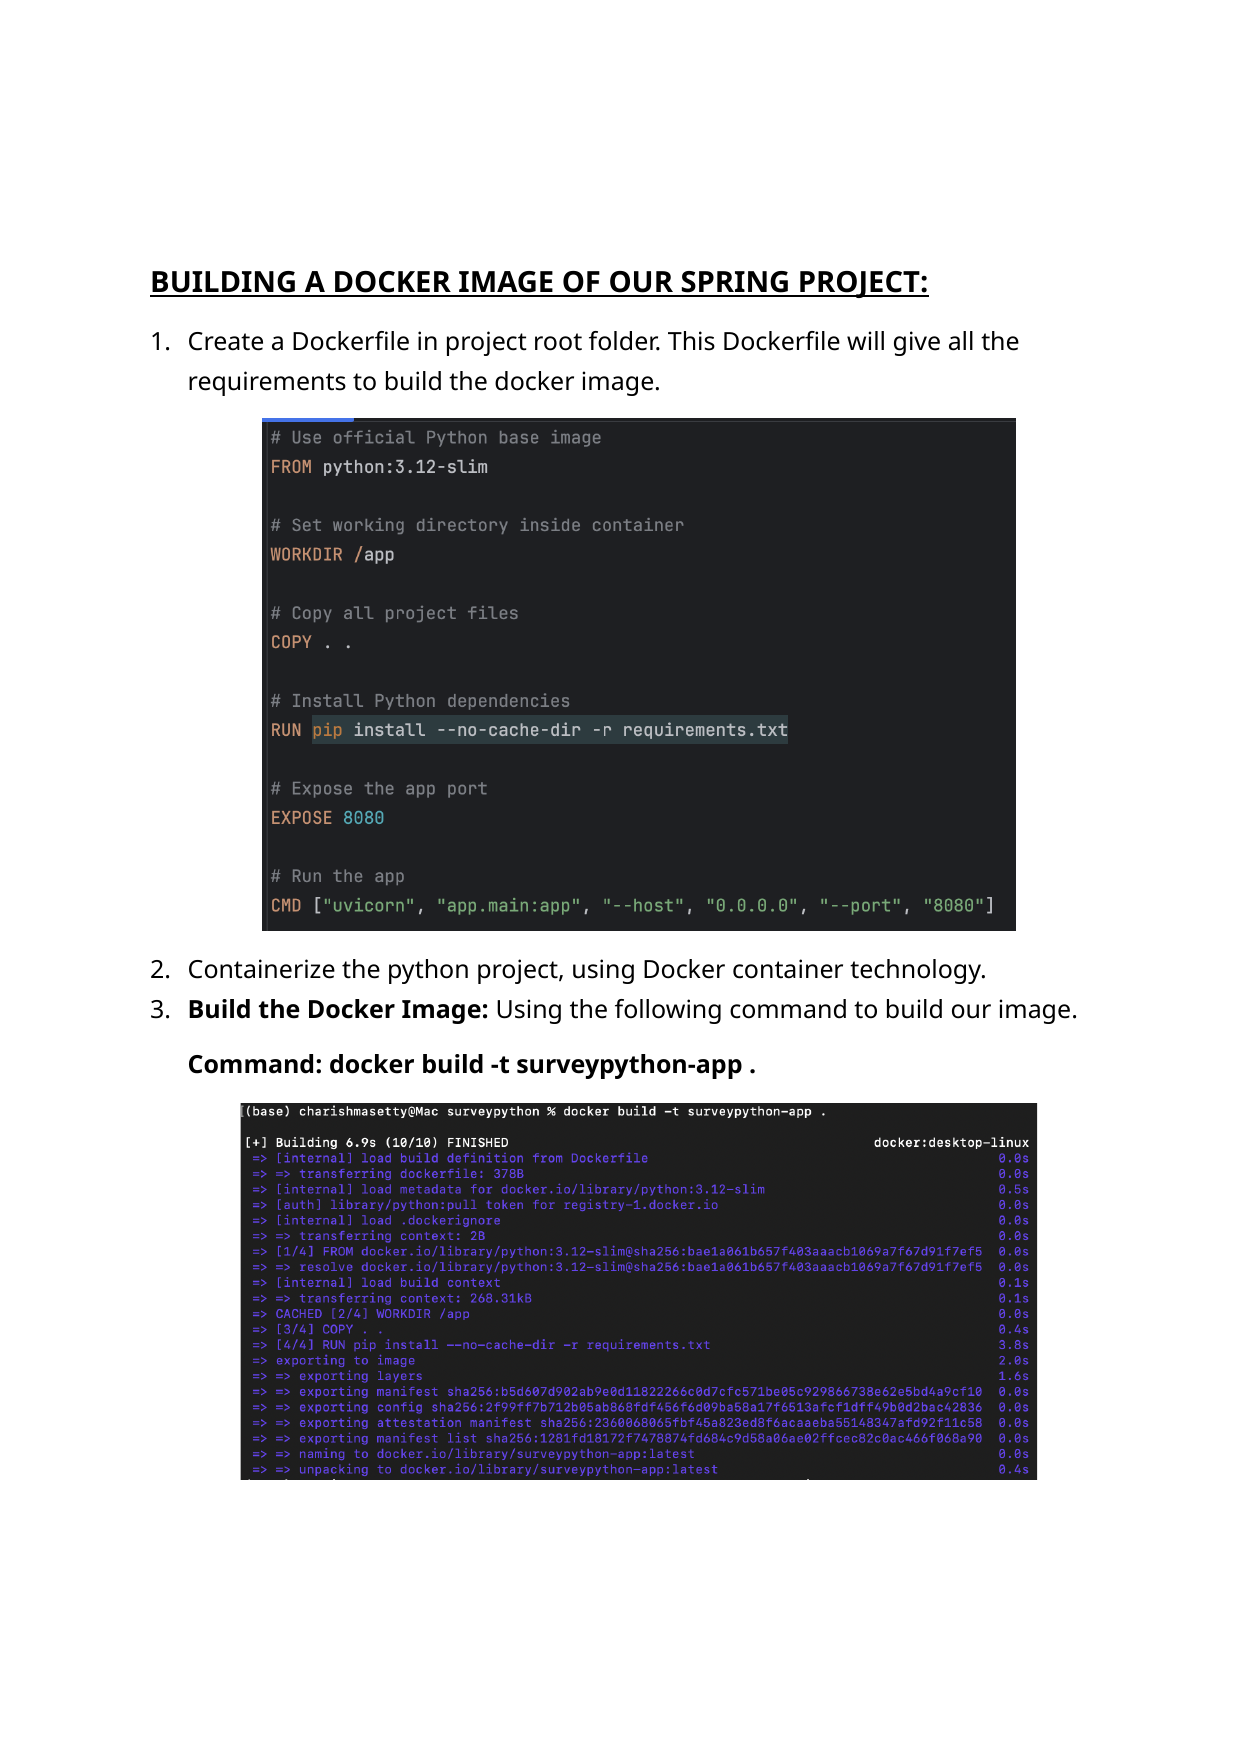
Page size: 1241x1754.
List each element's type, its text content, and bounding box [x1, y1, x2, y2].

list Create a Dockerfile in project root folder. This Dockerfile will give all the requirements to build the docker image. [150, 324, 1090, 397]
list Containerize the python project, using Docker container technology. [150, 952, 1090, 986]
picture [262, 418, 1016, 931]
text BUILDING A DOCKER IMAGE OF OUR SPRING PROJECT: [150, 262, 1090, 301]
list Build the Docker Image: Using the following command to build our image. [150, 991, 1090, 1025]
picture [240, 1103, 1038, 1480]
text Command: docker build -t surveypython-app . [187, 1047, 1090, 1081]
